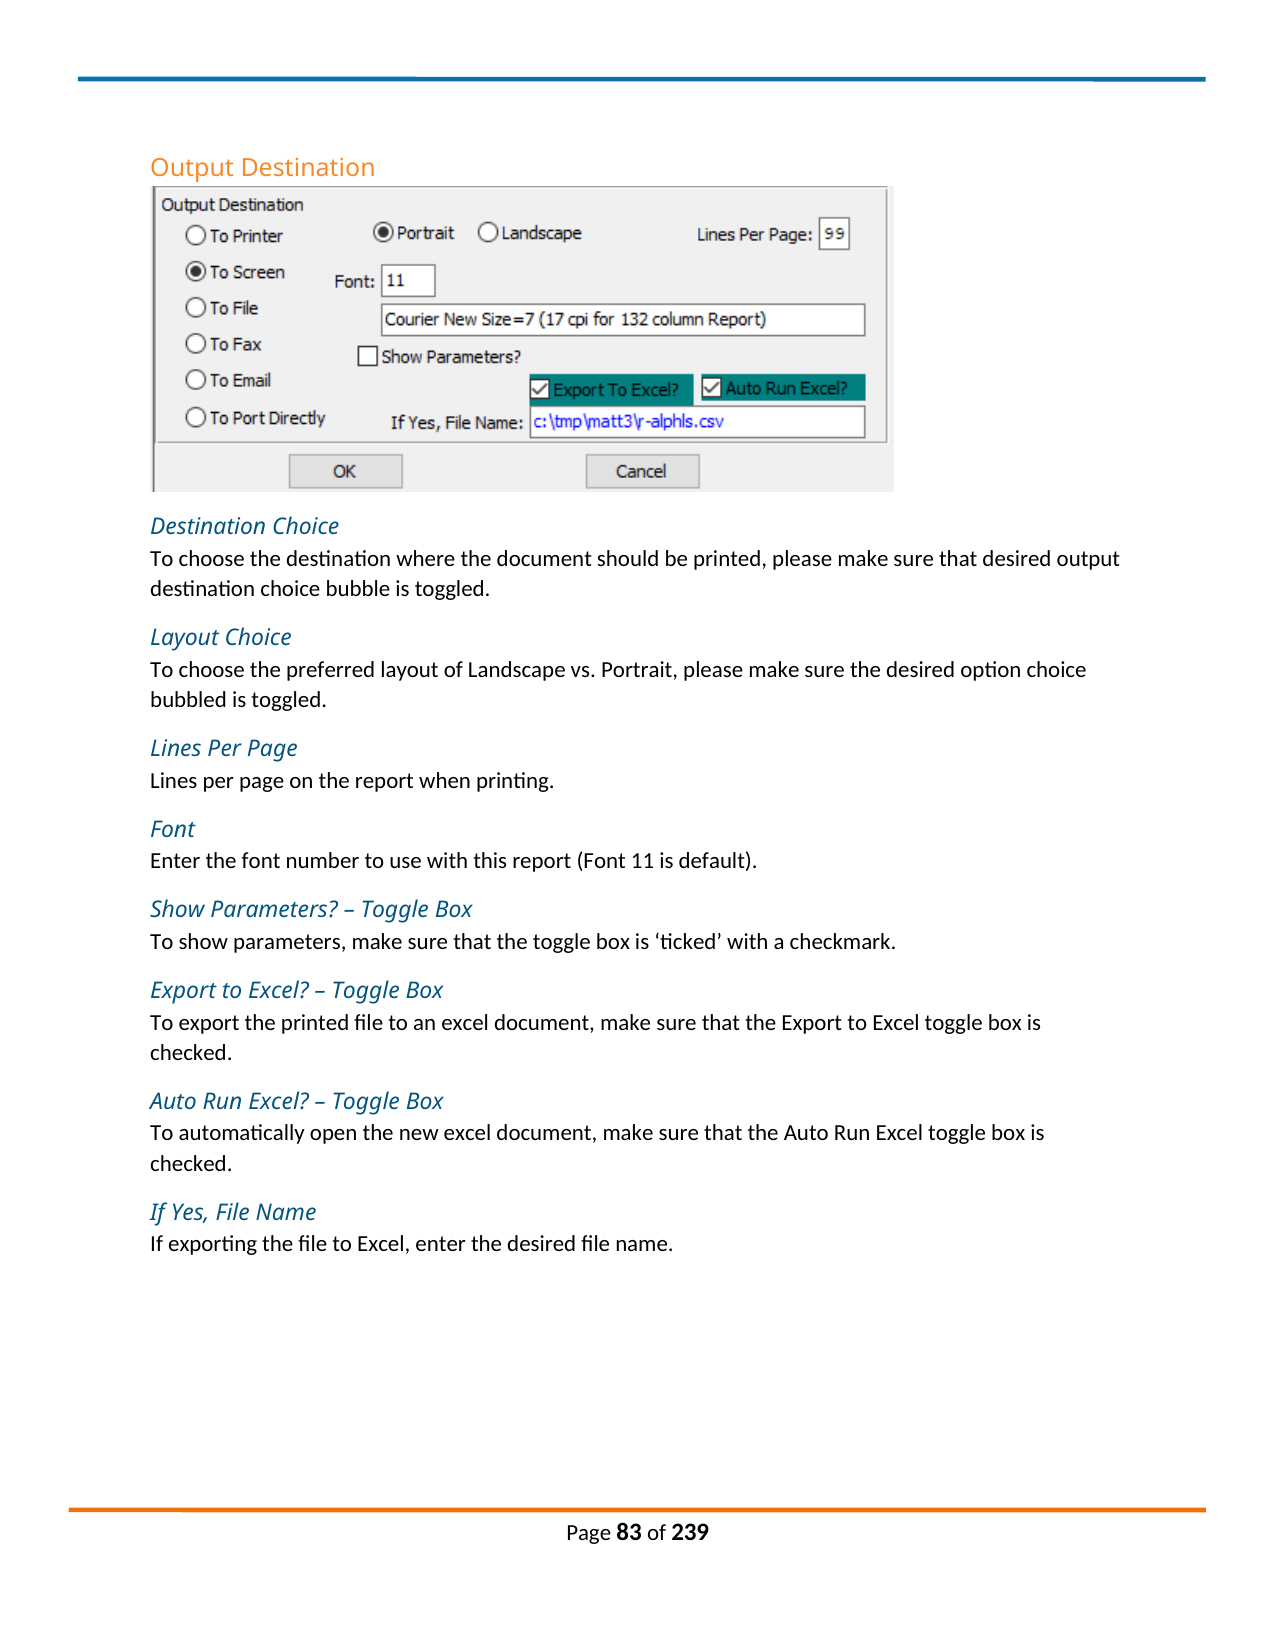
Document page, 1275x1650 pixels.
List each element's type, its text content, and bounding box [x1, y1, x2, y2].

subtitle Layout Choice [150, 621, 1125, 652]
subtitle If Yes, File Name [150, 1196, 1125, 1227]
subtitle Font [150, 813, 1125, 844]
subtitle Lines Per Page [150, 732, 1125, 763]
picture [150, 186, 894, 492]
text To automatically open the new excel document, make sure that the Auto Run Excel toggle box is checked. [150, 1118, 1125, 1177]
text To show parameters, make sure that the toggle box is ‘ticked’ with a checkmark. [150, 927, 1125, 955]
text To choose the destination where the document should be printed, please make sure that desired output destination choice bubble is toggled. [150, 544, 1125, 602]
text If exporting the file to Excel, enter the desired file name. [150, 1229, 1125, 1257]
subtitle Output Destination [150, 150, 1125, 184]
subtitle Auto Run Excel? – Toggle Box [150, 1085, 1125, 1116]
text Lines per page on the report when printing. [150, 766, 1125, 794]
subtitle Export to Excel? – Toggle Box [150, 974, 1125, 1005]
text To export the printed file to an excel document, make sure that the Export to Excel toggle box is checked. [150, 1008, 1125, 1066]
subtitle Destination Choice [150, 510, 1125, 542]
text To choose the preferred layout of Landscape vs. Portrait, please make sure the desired option choice bubbled is toggled. [150, 655, 1125, 713]
subtitle Show Parameters? – Toggle Box [150, 893, 1125, 924]
text Enter the font number to use with this report (Font 11 is default). [150, 846, 1125, 874]
